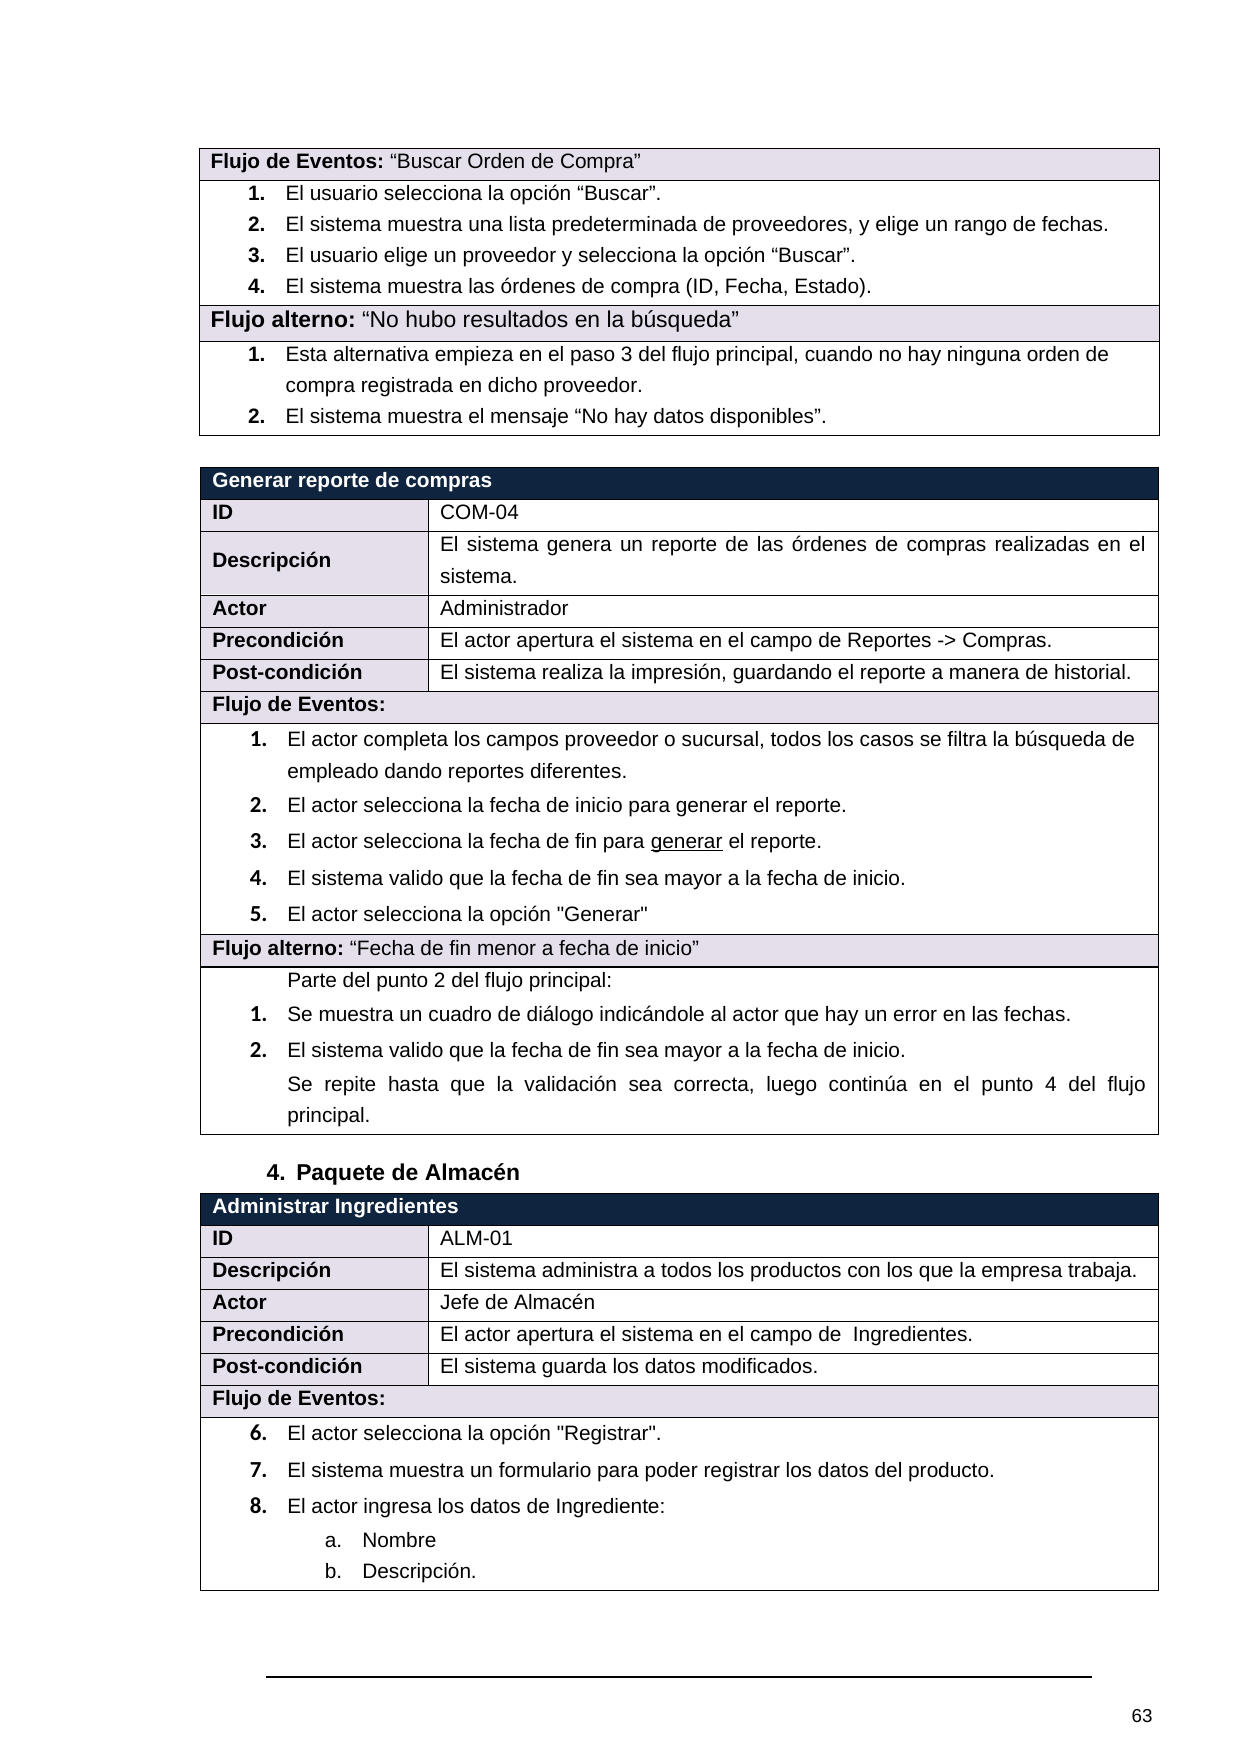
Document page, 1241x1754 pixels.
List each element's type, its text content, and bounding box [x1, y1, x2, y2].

table_cell Flujo alterno: “Fecha de fin menor a fecha de inicio” [201, 935, 1158, 966]
table_cell El sistema genera un reporte de las órdenes de compras realizadas en el sistema. [429, 532, 1158, 594]
table_cell El sistema realiza la impresión, guardando el reporte a manera de historial. [429, 660, 1158, 691]
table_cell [201, 1418, 1158, 1589]
table_cell Actor [201, 1290, 428, 1321]
subtitle Paquete de Almacén [266, 1158, 1092, 1185]
table_cell El sistema administra a todos los productos con los que la empresa trabaja. [429, 1258, 1158, 1289]
table_cell Descripción [201, 532, 428, 594]
table_cell Descripción [201, 1258, 428, 1289]
table_cell Jefe de Almacén [429, 1290, 1158, 1321]
table_cell Flujo de Eventos: “Buscar Orden de Compra” [200, 149, 1159, 180]
table_cell Actor [201, 596, 428, 627]
table_header Generar reporte de compras [201, 468, 1158, 499]
table_cell Precondición [201, 628, 428, 659]
table_cell ID [201, 1226, 428, 1257]
table_cell Post-condición [201, 660, 428, 691]
table_cell Administrador [429, 596, 1158, 627]
table_cell Parte del punto 2 del flujo principal: Se muestra un cuadro de diálogo indicándole al actor que hay un error en las fechas. El sistema valido que la fecha de fin sea mayor a la fecha de inicio. Se repite hasta que la validación sea correcta, luego continúa en el punto 4 del flujo principal. [201, 968, 1158, 1133]
table_cell ID [201, 500, 428, 531]
table_cell Post-condición [201, 1354, 428, 1385]
table_cell Esta alternativa empieza en el paso 3 del flujo principal, cuando no hay ninguna orden de compra registrada en dicho proveedor. El sistema muestra el mensaje “No hay datos disponibles”. [200, 342, 1159, 435]
table_cell Precondición [201, 1322, 428, 1353]
table_cell ALM-01 [429, 1226, 1158, 1257]
table_cell El actor apertura el sistema en el campo de Ingredientes. [429, 1322, 1158, 1353]
table_cell El usuario selecciona la opción “Buscar”. El sistema muestra una lista predeterminada de proveedores, y elige un rango de fechas. El usuario elige un proveedor y selecciona la opción “Buscar”. El sistema muestra las órdenes de compra (ID, Fecha, Estado). [200, 181, 1159, 305]
table_cell Flujo alterno: “No hubo resultados en la búsqueda” [200, 306, 1159, 341]
table_cell El sistema guarda los datos modificados. [429, 1354, 1158, 1385]
table_cell El actor completa los campos proveedor o sucursal, todos los casos se filtra la búsqueda de empleado dando reportes diferentes. El actor selecciona la fecha de inicio para generar el reporte. El actor selecciona la fecha de fin para generar el reporte. El sistema valido que la fecha de fin sea mayor a la fecha de inicio. El actor selecciona la opción "Generar" [201, 724, 1158, 934]
table_cell Flujo de Eventos: [201, 692, 1158, 723]
table_cell Flujo de Eventos: [201, 1386, 1158, 1417]
table_cell COM-04 [429, 500, 1158, 531]
table_cell El actor apertura el sistema en el campo de Reportes -> Compras. [429, 628, 1158, 659]
table_header Administrar Ingredientes [201, 1194, 1158, 1225]
